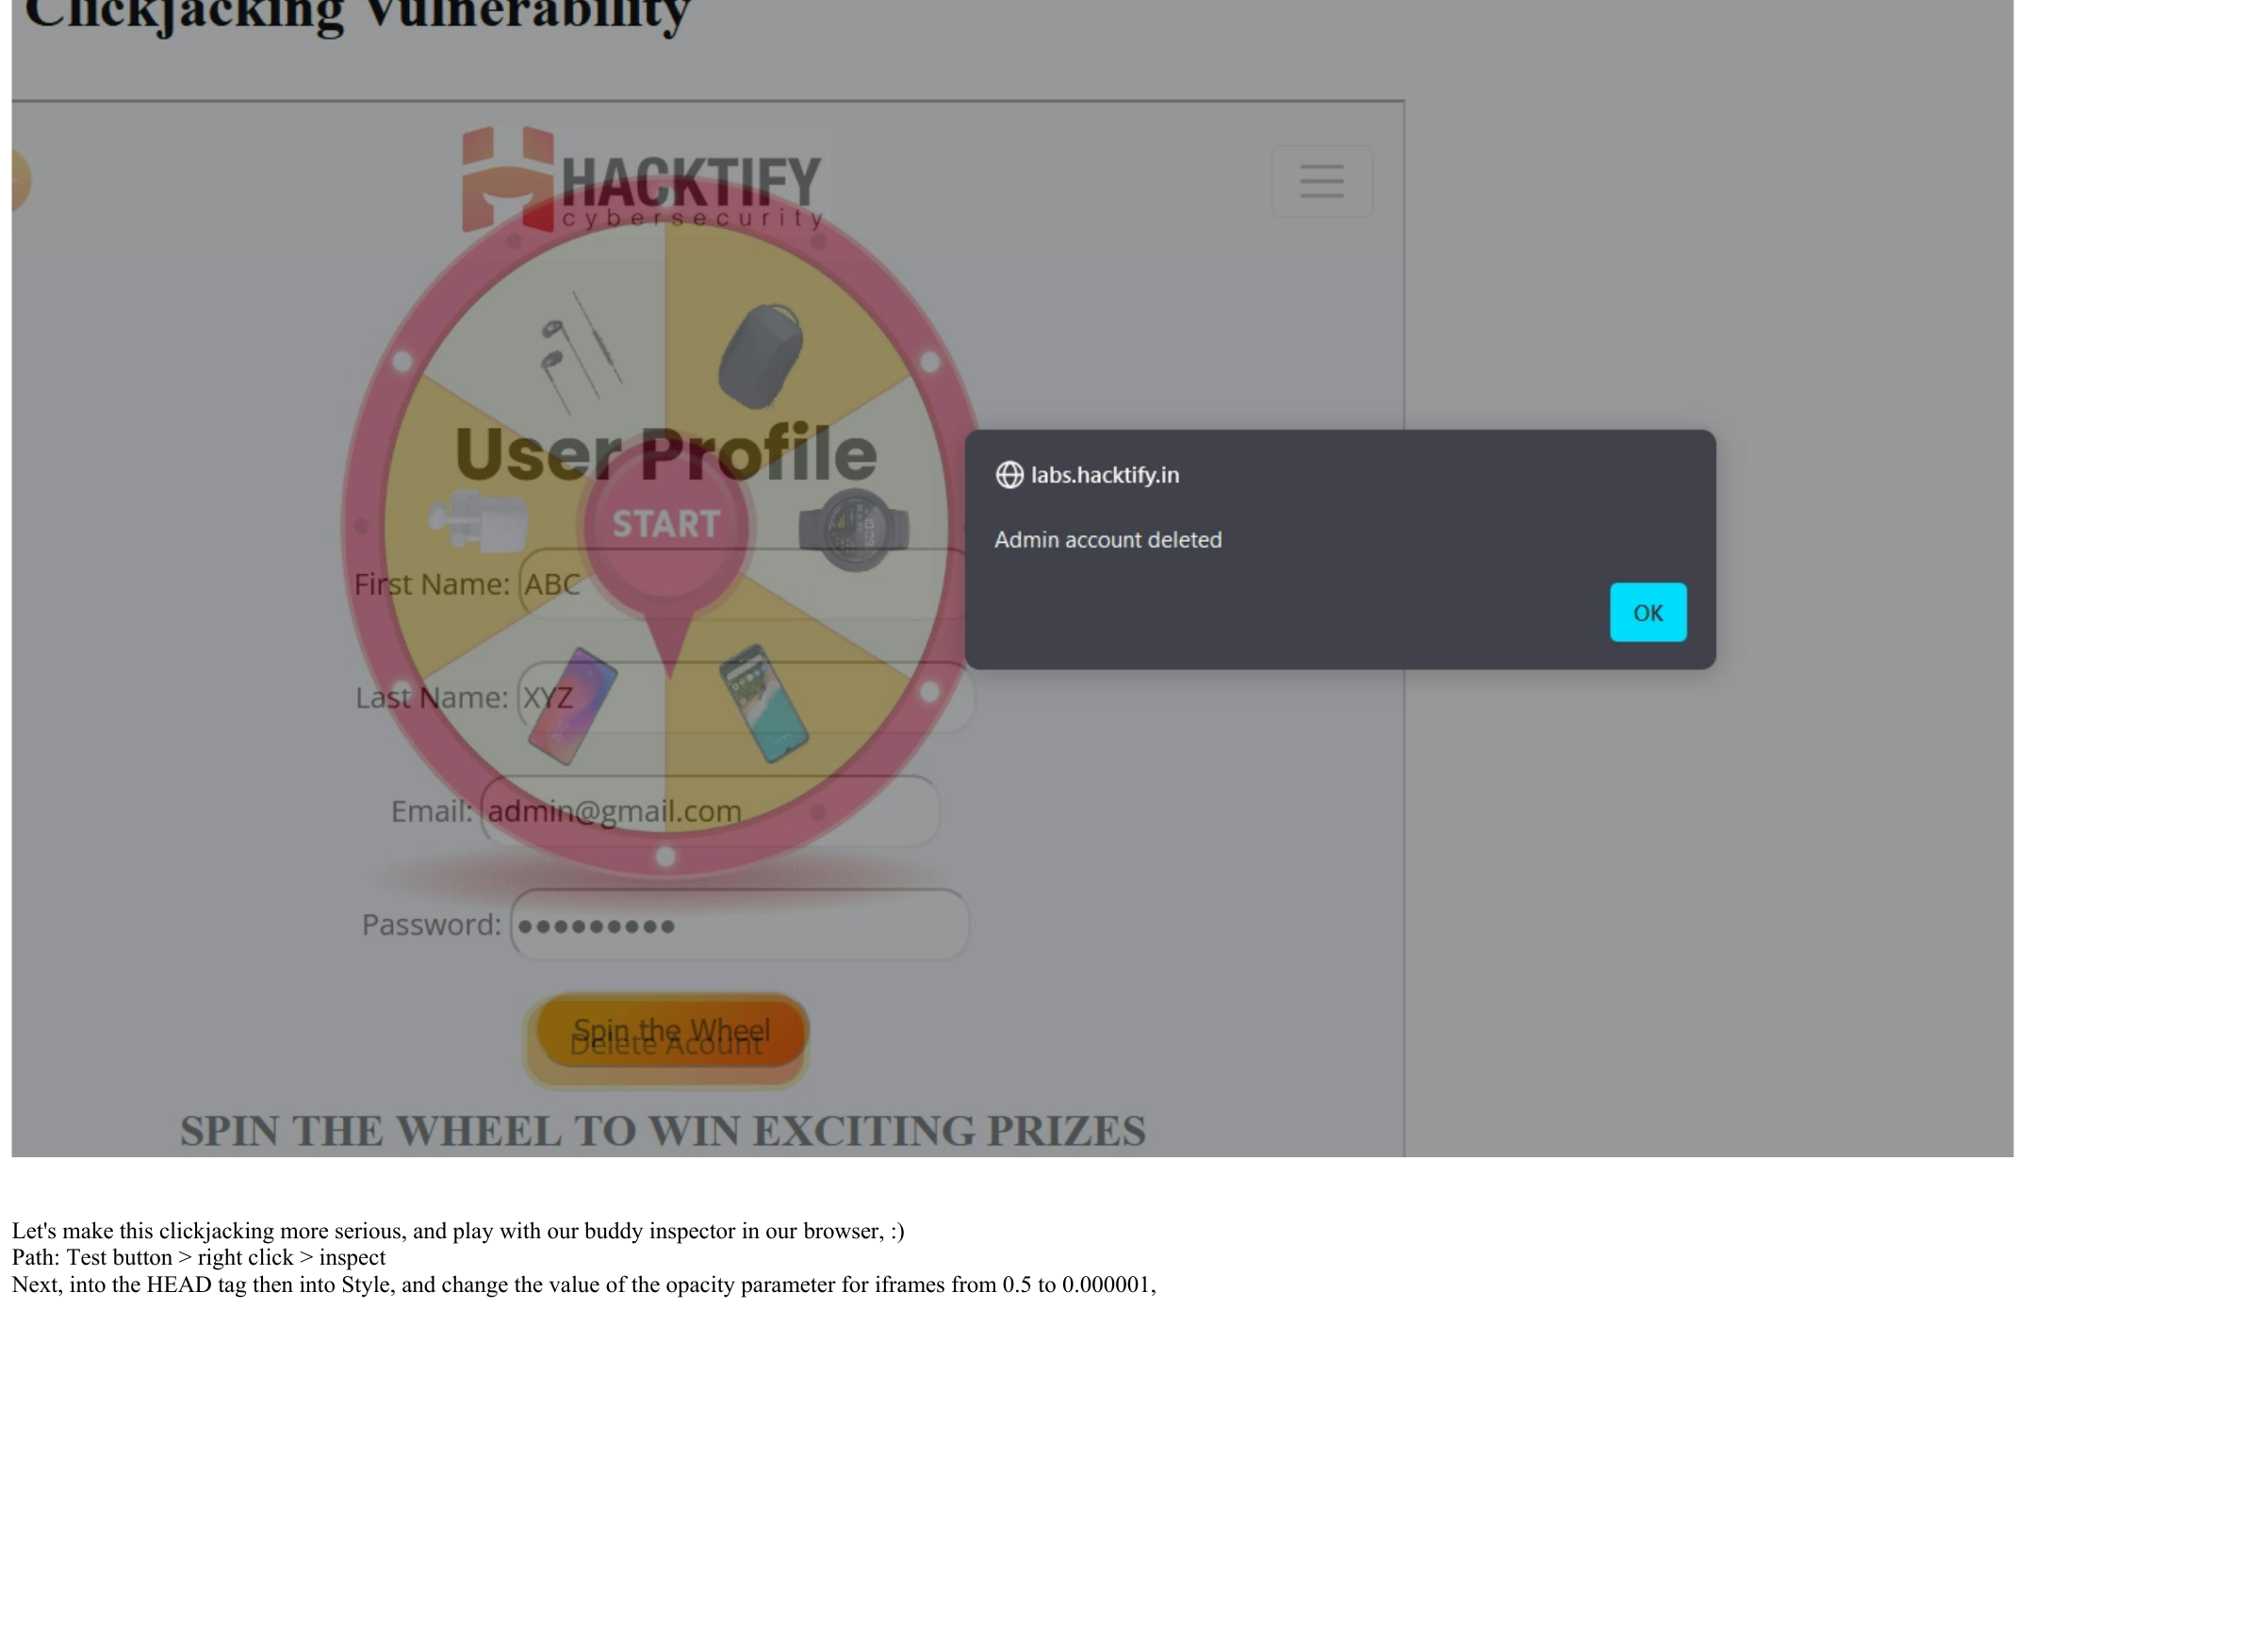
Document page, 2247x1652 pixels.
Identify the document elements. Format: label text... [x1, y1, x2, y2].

picture [9, 0, 2016, 1161]
text Let's make this clickjacking more serious, and play with our buddy inspector in our browser, :) Path: Test button > right click > inspect [11, 1218, 2237, 1270]
text Next, into the HEAD tag then into Style, and change the value of the opacity parameter for iframes from 0.5 to 0.000001, [11, 1270, 2237, 1298]
